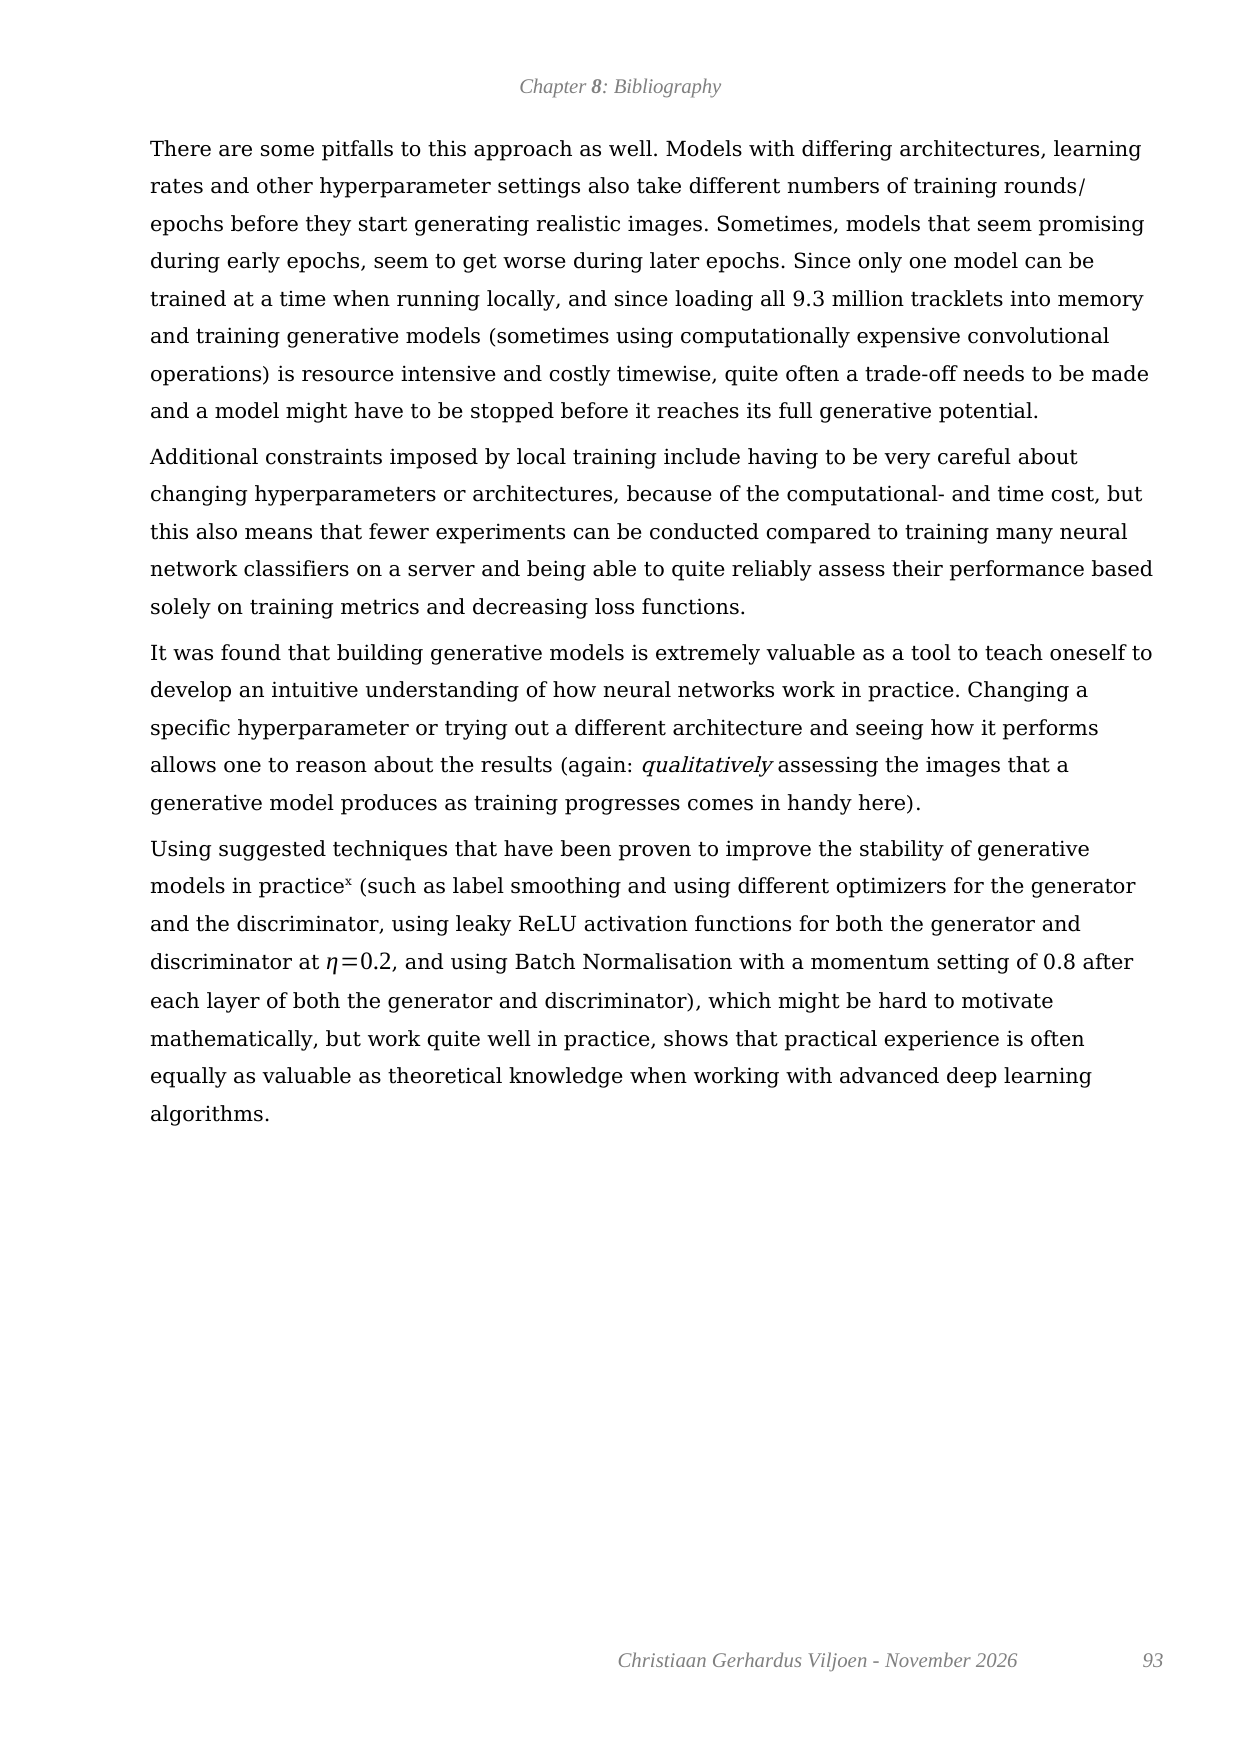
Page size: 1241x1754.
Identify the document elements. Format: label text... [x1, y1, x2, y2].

text Using suggested techniques that have been proven to improve the stability of generative models in practice (such as label smoothing and using different optimizers for the generator and the discriminator, using leaky ReLU activation functions for both the generator and discriminator at , and using Batch Normalisation with a momentum setting of 0.8 after each layer of both the generator and discriminator), which might be hard to motivate mathematically, but work quite well in practice, shows that practical experience is often equally as valuable as theoretical knowledge when working with advanced deep learning algorithms. [150, 835, 1165, 1126]
text Additional constraints imposed by local training include having to be very careful about changing hyperparameters or architectures, because of the computational- and time cost, but this also means that fewer experiments can be conducted compared to training many neural network classifiers on a server and being able to quite reliably assess their performance based solely on training metrics and decreasing loss functions. [150, 444, 1165, 619]
text There are some pitfalls to this approach as well. Models with differing architectures, learning rates and other hyperparameter settings also take different numbers of training rounds/ epochs before they start generating realistic images. Sometimes, models that seem promising during early epochs, seem to get worse during later epochs. Since only one model can be trained at a time when running locally, and since loading all 9.3 million tracklets into memory and training generative models (sometimes using computationally expensive convolutional operations) is resource intensive and costly timewise, quite often a trade-off needs to be made and a model might have to be stopped before it reaches its full generative potential. [150, 135, 1165, 423]
text It was found that building generative models is extremely valuable as a tool to teach oneself to develop an intuitive understanding of how neural networks work in practice. Changing a specific hyperparameter or trying out a different architecture and seeing how it performs allows one to reason about the results (again: qualitatively assessing the images that a generative model produces as training progresses comes in handy here). [150, 639, 1165, 814]
